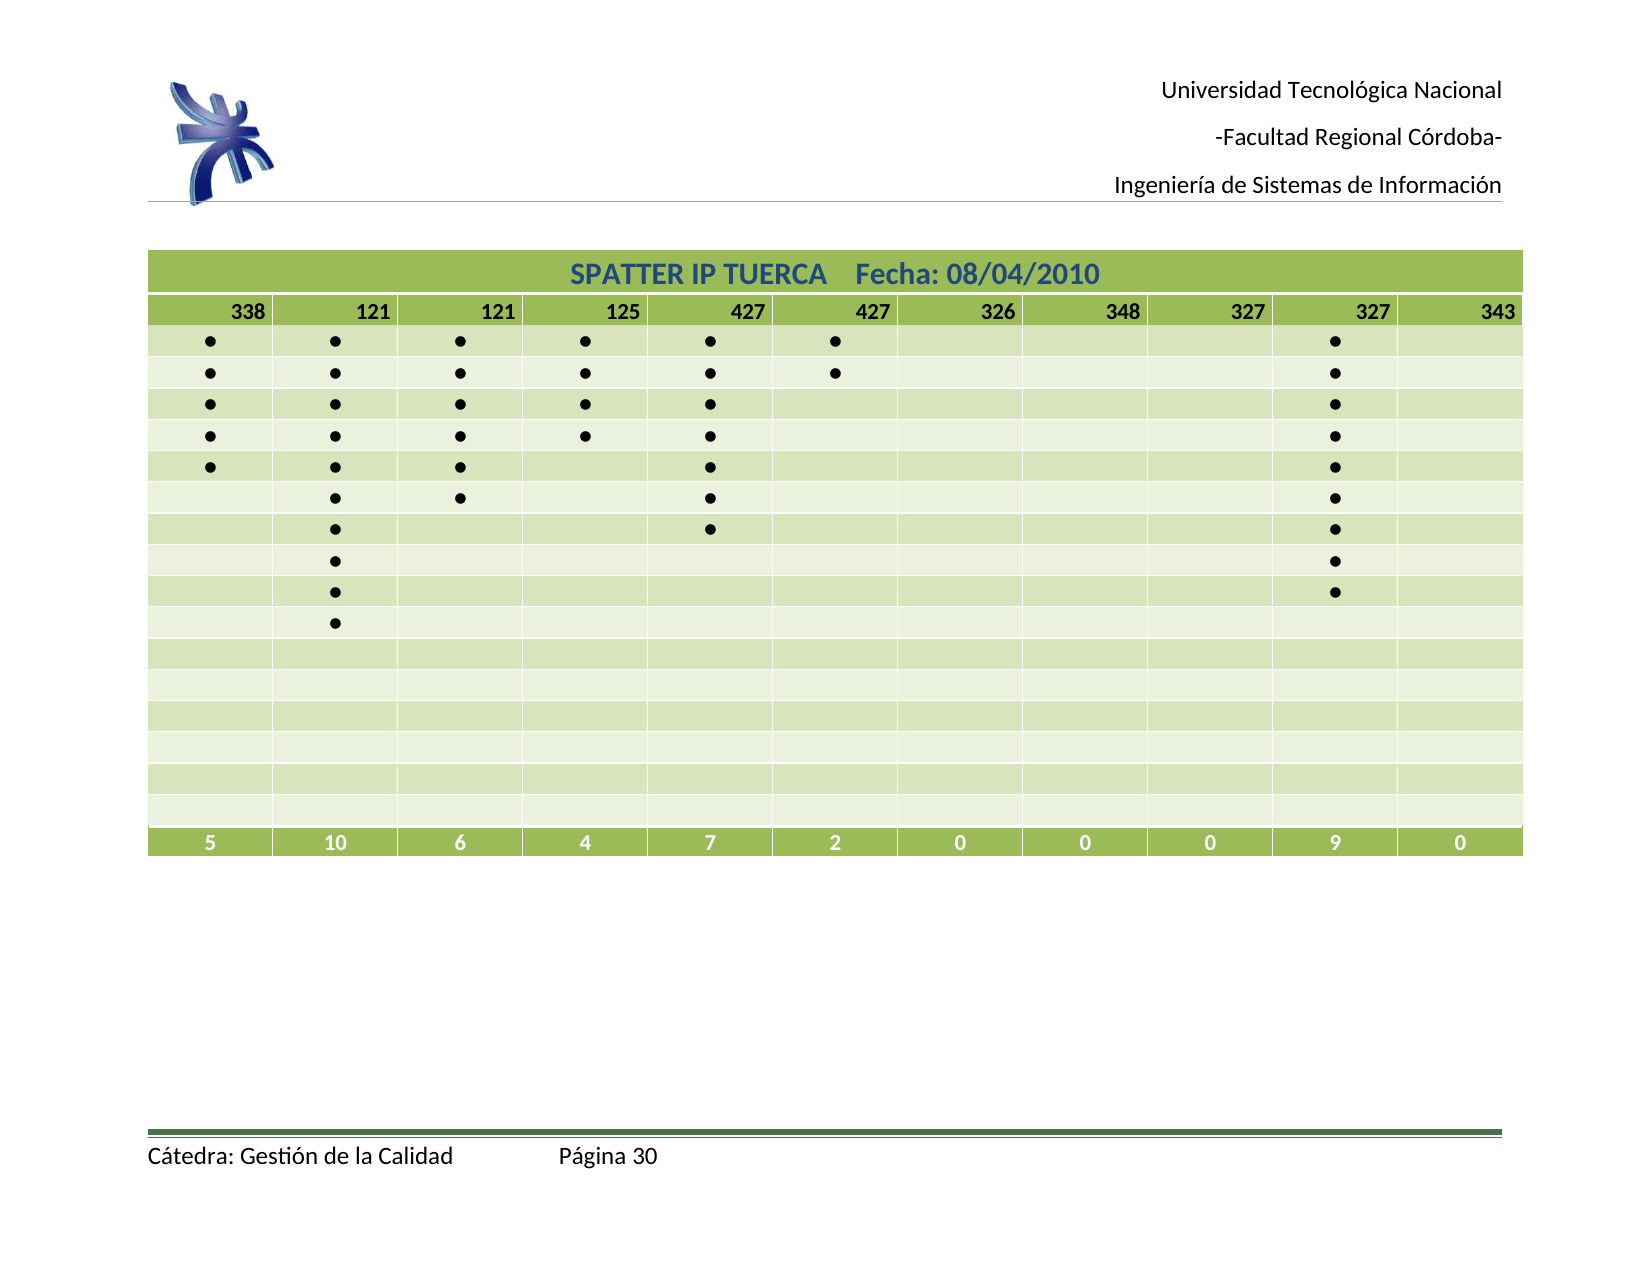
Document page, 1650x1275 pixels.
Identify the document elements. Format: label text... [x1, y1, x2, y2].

table_cell ● [648, 451, 772, 481]
table_cell [1148, 482, 1272, 512]
table_cell [898, 764, 1022, 794]
table_cell 7 [648, 828, 772, 856]
table_cell [398, 514, 522, 544]
table_cell [1023, 451, 1147, 481]
table_cell ● [523, 389, 647, 419]
table_cell 10 [273, 828, 397, 856]
table_cell [273, 670, 397, 700]
table_cell 348 [1023, 295, 1147, 325]
table_cell [1148, 545, 1272, 575]
table_cell 125 [523, 295, 647, 325]
table_cell [773, 576, 897, 606]
table_cell [648, 576, 772, 606]
table_cell ● [648, 389, 772, 419]
table_cell 6 [398, 828, 522, 856]
table_cell ● [648, 482, 772, 512]
table_cell [1148, 576, 1272, 606]
table_cell [398, 576, 522, 606]
table_cell [1273, 764, 1397, 794]
table_cell ● [1273, 325, 1397, 356]
table_cell [898, 545, 1022, 575]
table_cell ● [273, 389, 397, 419]
table_cell ● [273, 451, 397, 481]
table_cell [773, 545, 897, 575]
table_cell [273, 732, 397, 762]
table_cell ● [398, 325, 522, 356]
table_cell [1148, 701, 1272, 731]
table_cell 2 [773, 828, 897, 856]
table_cell [773, 451, 897, 481]
table_cell ● [648, 420, 772, 450]
table_cell [398, 639, 522, 669]
table_cell ● [273, 545, 397, 575]
table_cell [1398, 481, 1523, 512]
table_cell [1023, 357, 1147, 387]
table_cell [523, 451, 647, 481]
table_cell [1023, 576, 1147, 606]
table_cell [898, 451, 1022, 481]
table_cell 0 [1023, 828, 1147, 856]
table_cell [1398, 669, 1523, 700]
table_cell [1398, 387, 1523, 419]
table_cell ● [148, 420, 272, 450]
table_cell [1398, 419, 1523, 450]
table_cell [773, 389, 897, 419]
table_cell ● [148, 325, 272, 356]
table_cell ● [773, 357, 897, 387]
table_cell ● [273, 607, 397, 637]
table_cell [1023, 514, 1147, 544]
table_cell [648, 732, 772, 762]
table_cell [398, 732, 522, 762]
table_cell ● [523, 420, 647, 450]
table_cell [273, 795, 397, 825]
table_cell [1398, 606, 1523, 637]
table_cell ● [398, 389, 522, 419]
table_cell [898, 576, 1022, 606]
table_cell [1023, 795, 1147, 825]
table_cell [1023, 607, 1147, 637]
table_cell ● [398, 451, 522, 481]
table_cell [1398, 450, 1523, 481]
table_cell ● [1273, 576, 1397, 606]
table_cell [773, 514, 897, 544]
table_cell 327 [1273, 295, 1397, 325]
table_cell [148, 545, 272, 575]
table_cell [1023, 639, 1147, 669]
table_cell ● [398, 420, 522, 450]
table_cell [1023, 420, 1147, 450]
table_cell [273, 764, 397, 794]
table_cell [898, 607, 1022, 637]
table_cell [648, 795, 772, 825]
table_cell [1023, 482, 1147, 512]
picture [168, 80, 276, 201]
table_cell [1273, 639, 1397, 669]
table_cell ● [273, 514, 397, 544]
table_cell [1148, 732, 1272, 762]
table_cell 4 [523, 828, 647, 856]
table_cell [148, 701, 272, 731]
table_cell [898, 389, 1022, 419]
table_cell [648, 764, 772, 794]
table_cell [1023, 764, 1147, 794]
table_cell [1398, 575, 1523, 606]
table_cell [648, 607, 772, 637]
table_cell [1023, 325, 1147, 356]
table_cell [1398, 638, 1523, 669]
table_cell [648, 701, 772, 731]
table_cell [773, 732, 897, 762]
table_cell [1398, 544, 1523, 575]
table_cell ● [1273, 482, 1397, 512]
table_cell 5 [148, 826, 272, 856]
table_cell [898, 514, 1022, 544]
table_cell [773, 420, 897, 450]
table_cell [1148, 357, 1272, 387]
table_cell [1148, 325, 1272, 356]
table_cell ● [648, 325, 772, 356]
table_cell 326 [898, 295, 1022, 325]
table_cell 338 [148, 295, 272, 325]
table_cell ● [398, 482, 522, 512]
table_cell [1398, 356, 1523, 387]
table_cell 0 [898, 828, 1022, 856]
table_cell [523, 670, 647, 700]
table_cell ● [648, 357, 772, 387]
table_cell [398, 764, 522, 794]
table_cell [273, 639, 397, 669]
table_cell [898, 732, 1022, 762]
table_cell ● [1273, 357, 1397, 387]
table_cell ● [148, 388, 272, 419]
table_cell [148, 795, 272, 825]
table_cell [1148, 670, 1272, 700]
table_cell [898, 325, 1022, 356]
table_cell [148, 764, 272, 794]
table_cell ● [648, 514, 772, 544]
table_cell [1273, 701, 1397, 731]
table_cell [148, 576, 272, 606]
table_cell [1398, 763, 1523, 794]
table_cell [1148, 514, 1272, 544]
picture [168, 202, 276, 208]
table_cell ● [273, 357, 397, 387]
table_cell [523, 576, 647, 606]
table_cell [898, 670, 1022, 700]
table_cell [148, 482, 272, 512]
table_cell [1398, 700, 1523, 731]
table_header SPATTER IP TUERCA Fecha: 08/04/2010 [148, 250, 1523, 292]
table_cell [648, 639, 772, 669]
table_cell [1023, 701, 1147, 731]
table_cell [1398, 325, 1523, 356]
table_cell 0 [1148, 828, 1272, 856]
table_cell [773, 482, 897, 512]
table_cell ● [273, 420, 397, 450]
table_cell [648, 670, 772, 700]
table_cell [1273, 795, 1397, 825]
table_cell [1398, 513, 1523, 544]
table_cell [1148, 764, 1272, 794]
table_cell ● [523, 325, 647, 356]
table_cell ● [1273, 514, 1397, 544]
table_cell 427 [648, 295, 772, 325]
table_cell [148, 732, 272, 762]
table_cell ● [273, 325, 397, 356]
table_cell 121 [398, 295, 522, 325]
table_cell 121 [273, 295, 397, 325]
table_cell ● [273, 482, 397, 512]
table_cell [523, 764, 647, 794]
table_cell [1023, 545, 1147, 575]
table_cell 327 [1148, 295, 1272, 325]
table_cell [773, 607, 897, 637]
table_cell [773, 795, 897, 825]
table_cell [523, 607, 647, 637]
table_cell [148, 639, 272, 669]
table_cell [898, 639, 1022, 669]
table_cell [523, 514, 647, 544]
table_cell [1023, 670, 1147, 700]
table_cell ● [1273, 389, 1397, 419]
table_cell [898, 420, 1022, 450]
table_cell [398, 701, 522, 731]
table_cell [898, 701, 1022, 731]
table_cell ● [1273, 451, 1397, 481]
table_cell ● [148, 451, 272, 481]
table_cell [898, 482, 1022, 512]
table_cell [1273, 732, 1397, 762]
table_cell [148, 514, 272, 544]
table_cell [523, 482, 647, 512]
table_cell [898, 357, 1022, 387]
table_cell 0 [1398, 825, 1523, 856]
table_cell [523, 795, 647, 825]
table_cell [1148, 639, 1272, 669]
table_cell [148, 670, 272, 700]
table_cell [398, 607, 522, 637]
table_cell [898, 795, 1022, 825]
table_cell [1023, 732, 1147, 762]
table_cell [398, 670, 522, 700]
table_cell ● [398, 357, 522, 387]
table_cell ● [1273, 545, 1397, 575]
table_cell [1148, 607, 1272, 637]
table_cell ● [523, 357, 647, 387]
table_cell [523, 732, 647, 762]
table_cell [523, 639, 647, 669]
table_cell [398, 795, 522, 825]
table_cell 343 [1398, 295, 1522, 325]
table_cell [523, 545, 647, 575]
table_cell [773, 764, 897, 794]
table_cell [1398, 794, 1523, 825]
table_cell [1148, 451, 1272, 481]
table_cell [1023, 389, 1147, 419]
table_cell [1148, 389, 1272, 419]
table_cell [148, 607, 272, 637]
table_cell ● [773, 325, 897, 356]
table_cell [1148, 420, 1272, 450]
table_cell [1273, 670, 1397, 700]
table_cell [273, 701, 397, 731]
table_cell 427 [773, 295, 897, 325]
table_cell [1148, 795, 1272, 825]
table_cell [398, 545, 522, 575]
table_cell ● [1273, 420, 1397, 450]
table_cell ● [148, 357, 272, 387]
table_cell [1398, 731, 1523, 762]
table_cell [773, 639, 897, 669]
table_cell [648, 545, 772, 575]
table_cell [773, 670, 897, 700]
table_cell [773, 701, 897, 731]
table_cell [1273, 607, 1397, 637]
table_cell 9 [1273, 828, 1397, 856]
table_cell [523, 701, 647, 731]
table_cell ● [273, 576, 397, 606]
